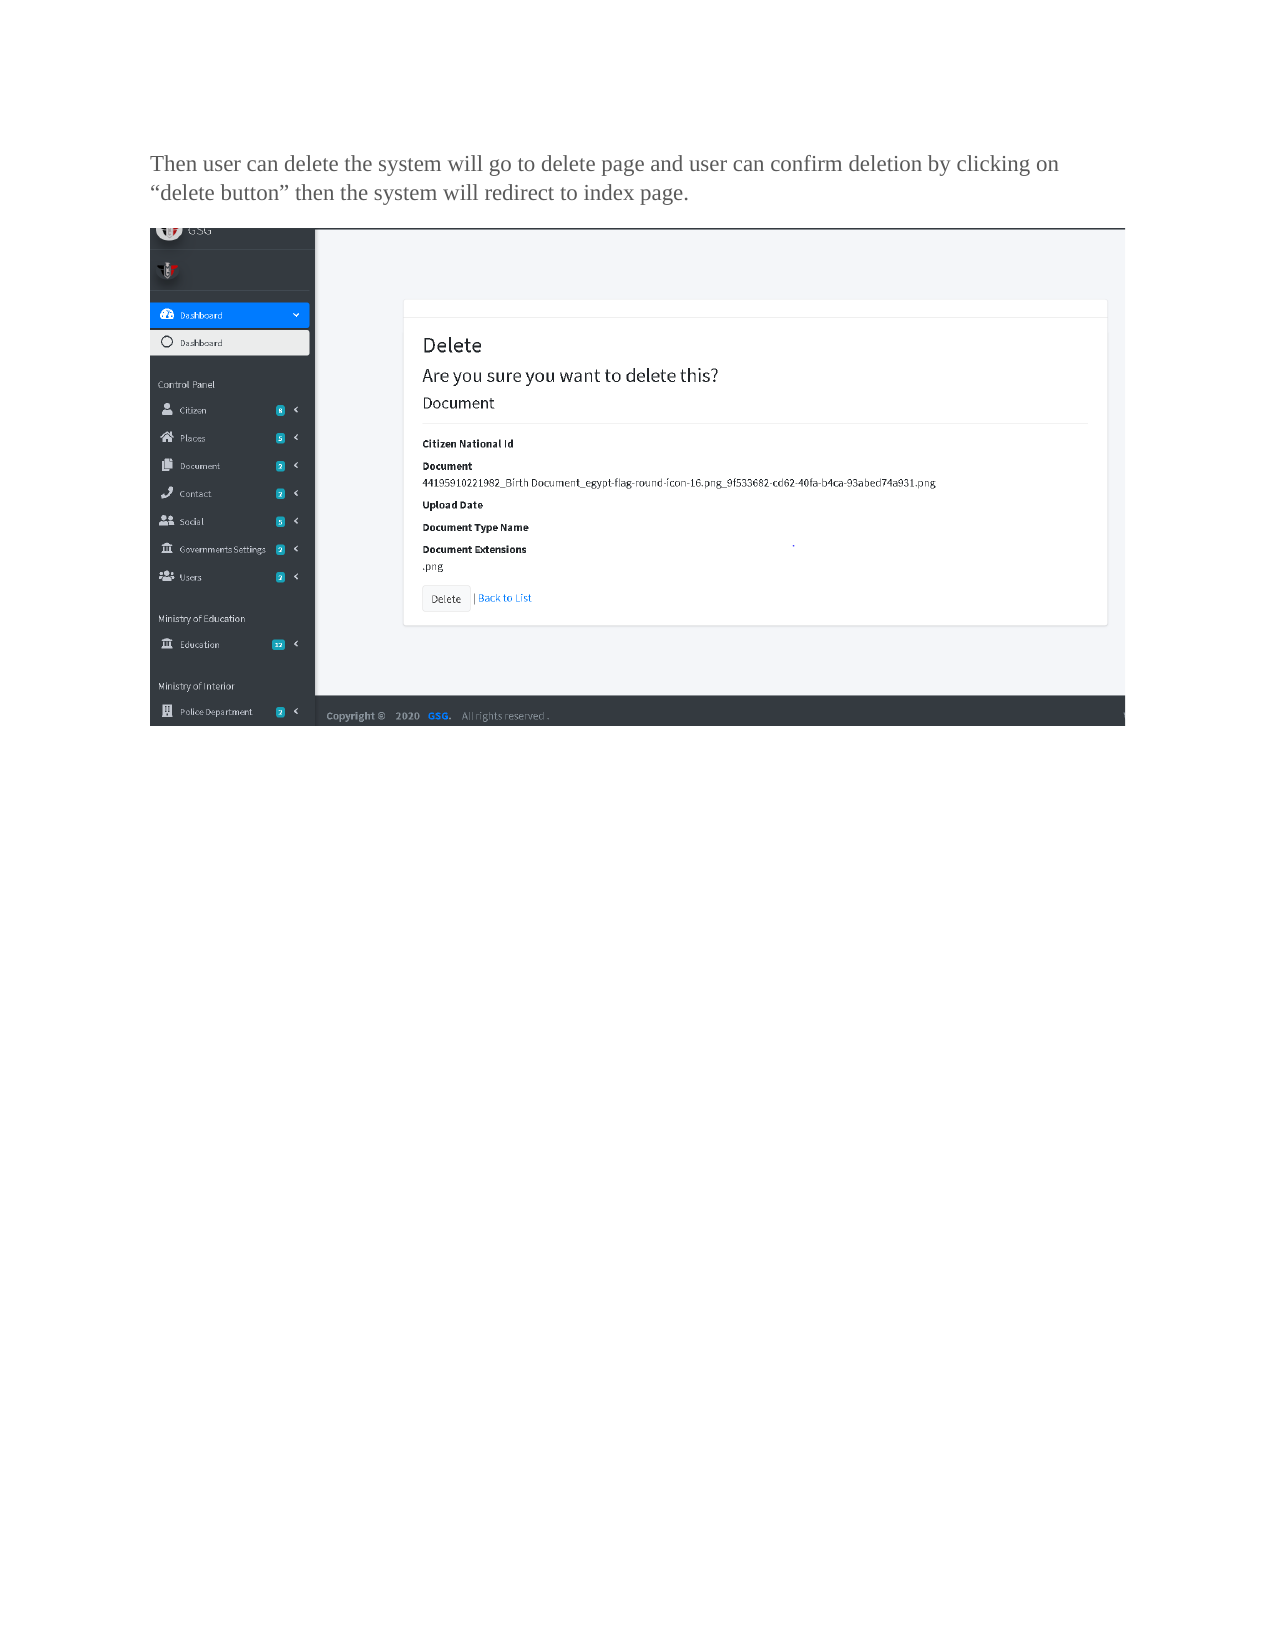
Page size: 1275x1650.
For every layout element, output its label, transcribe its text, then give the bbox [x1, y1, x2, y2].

picture [150, 228, 1125, 726]
text Then user can delete the system will go to delete page and user can confirm deletion by clicking on “delete button” then the system will redirect to index page. [150, 150, 1125, 205]
